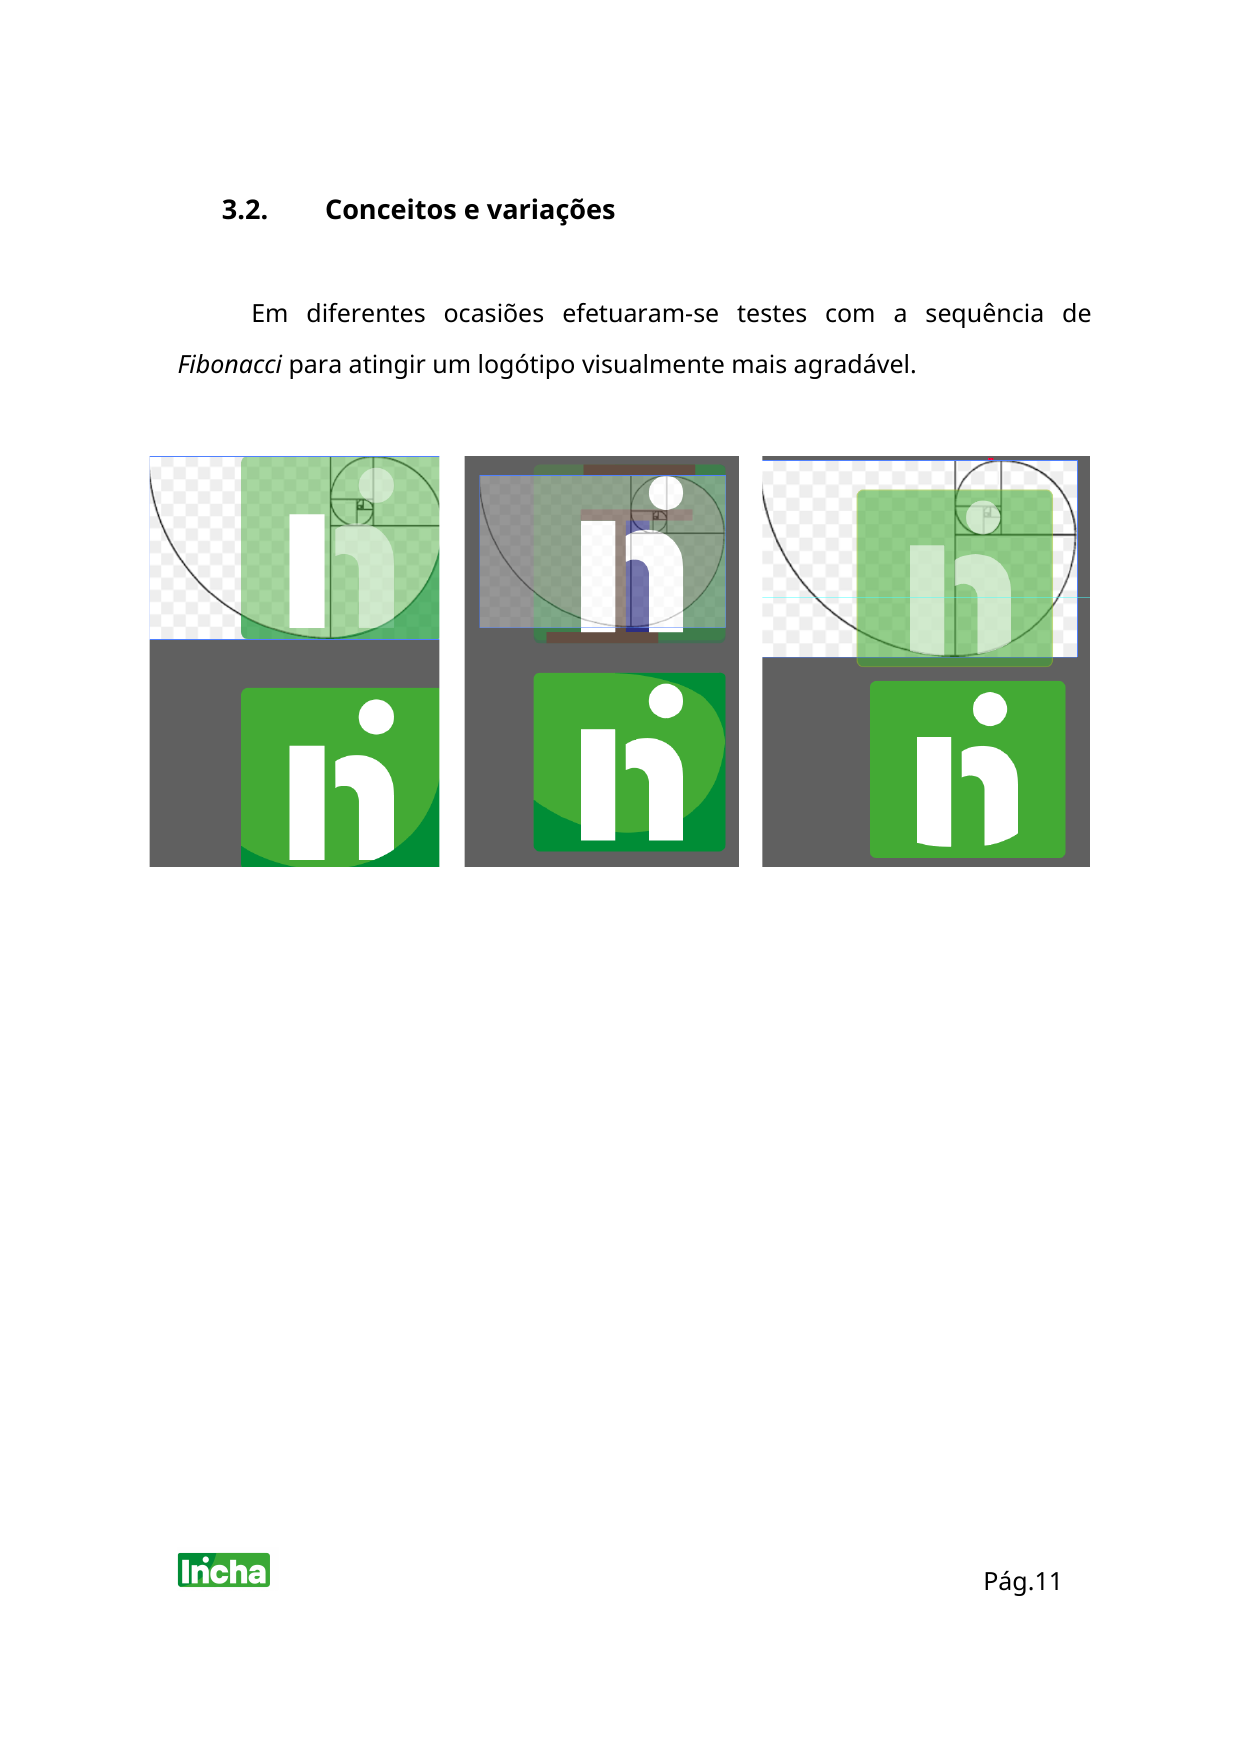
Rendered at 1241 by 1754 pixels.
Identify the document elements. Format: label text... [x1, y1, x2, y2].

text Em diferentes ocasiões efetuaram-se testes com a sequência de Fibonacci para atingir um logótipo visualmente mais agradável. [177, 296, 1092, 381]
picture [761, 456, 1090, 866]
subtitle Conceitos e variações [222, 190, 1092, 227]
picture [148, 456, 439, 866]
picture [463, 456, 739, 866]
picture [177, 1547, 279, 1591]
